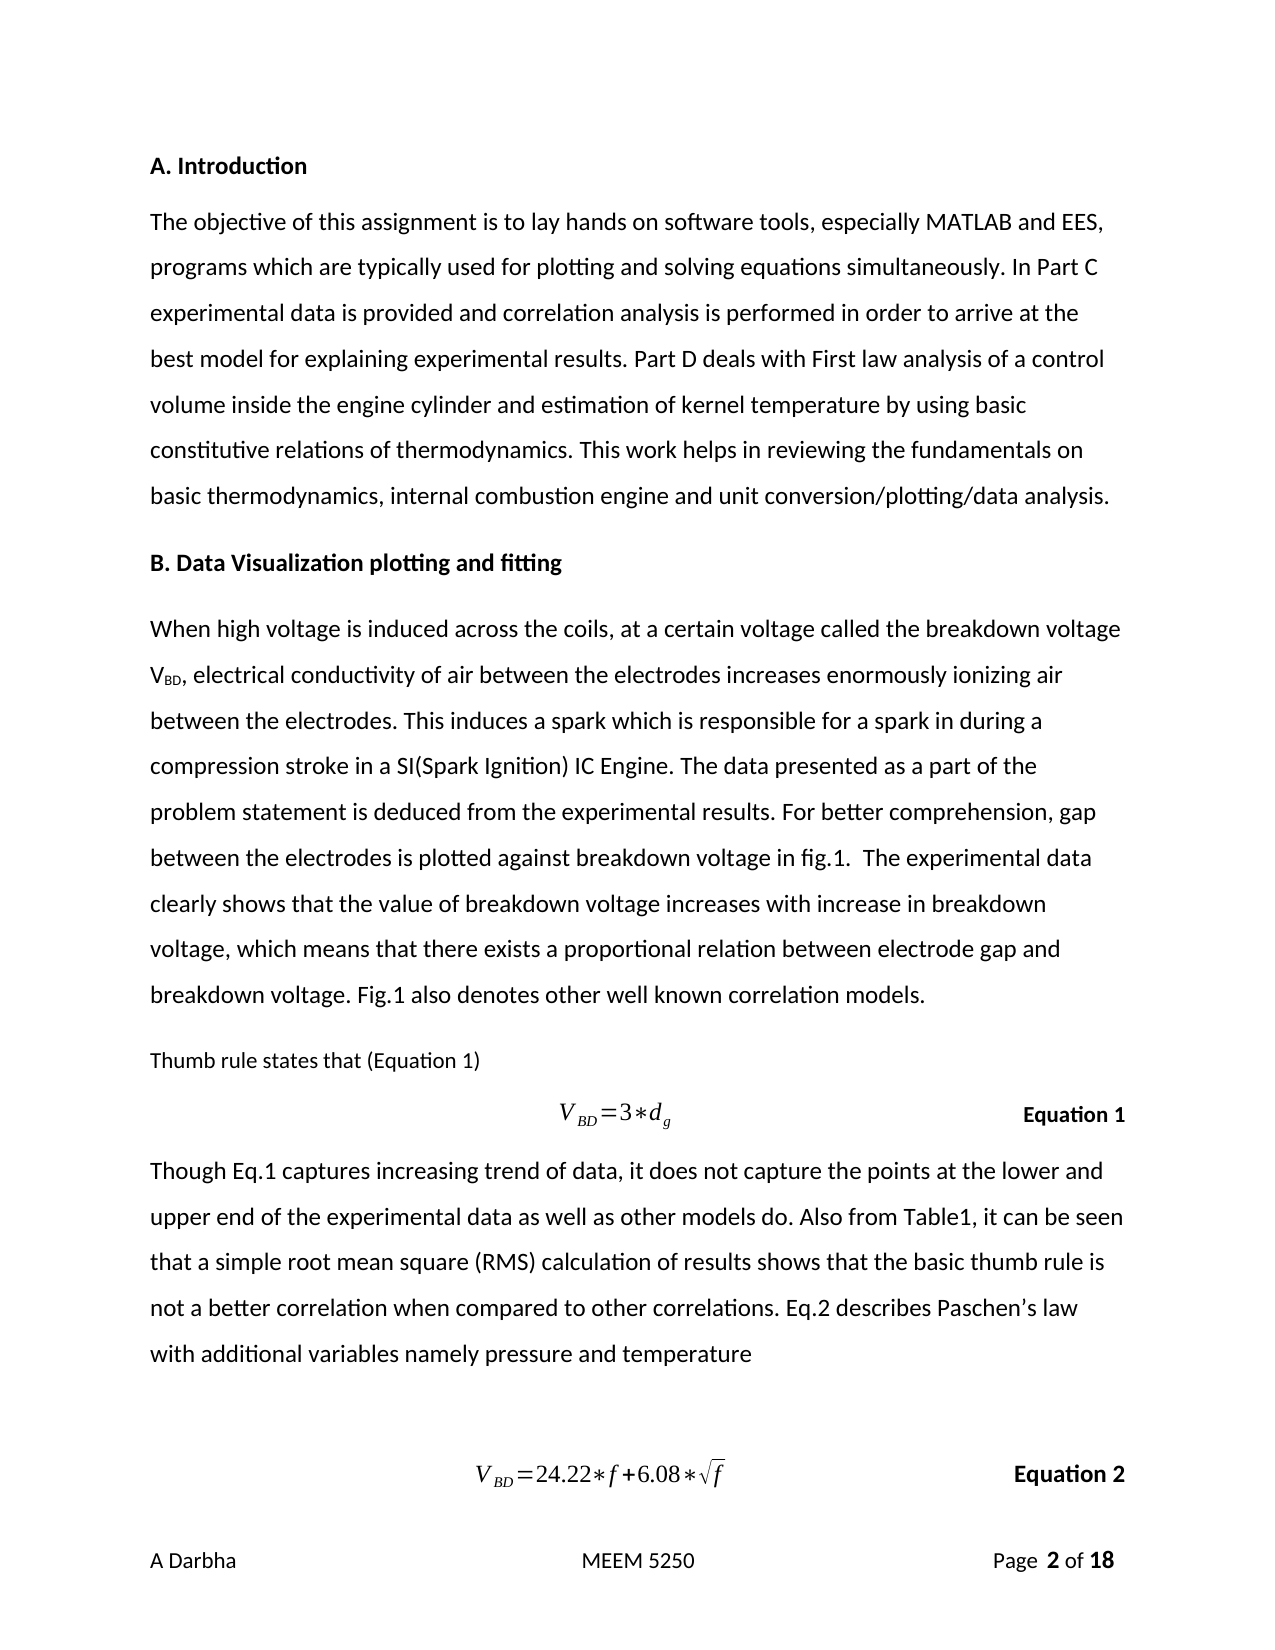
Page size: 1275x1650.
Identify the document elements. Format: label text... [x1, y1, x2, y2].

text Equation 2 [150, 1458, 1125, 1491]
text Though Eq.1 captures increasing trend of data, it does not capture the points at the lower and upper end of the experimental data as well as other models do. Also from Table1, it can be seen that a simple root mean square (RMS) calculation of results shows that the basic thumb rule is not a better correlation when compared to other correlations. Eq.2 describes Paschen’s law with additional variables namely pressure and temperature [150, 1155, 1125, 1368]
text Equation 1 [150, 1099, 1125, 1130]
text B. Data Visualization plotting and fitting [150, 547, 1125, 577]
text A. Introduction [150, 150, 1125, 181]
text Thumb rule states that (Equation 1) [150, 1046, 1125, 1074]
text The objective of this assignment is to lay hands on software tools, especially MATLAB and EES, programs which are typically used for plotting and solving equations simultaneously. In Part C experimental data is provided and correlation analysis is performed in order to arrive at the best model for explaining experimental results. Part D deals with First law analysis of a control volume inside the engine cylinder and estimation of kernel temperature by using basic constitutive relations of thermodynamics. This work helps in reviewing the fundamentals on basic thermodynamics, internal combustion engine and unit conversion/plotting/data analysis. [150, 206, 1125, 511]
text When high voltage is induced across the coils, at a certain voltage called the breakdown voltage VBD, electrical conductivity of air between the electrodes increases enormously ionizing air between the electrodes. This induces a spark which is responsible for a spark in during a compression stroke in a SI(Spark Ignition) IC Engine. The data presented as a part of the problem statement is deduced from the experimental results. For better comprehension, gap between the electrodes is plotted against breakdown voltage in fig.1. The experimental data clearly shows that the value of breakdown voltage increases with increase in breakdown voltage, which means that there exists a proportional relation between electrode gap and breakdown voltage. Fig.1 also denotes other well known correlation models. [150, 613, 1125, 1010]
